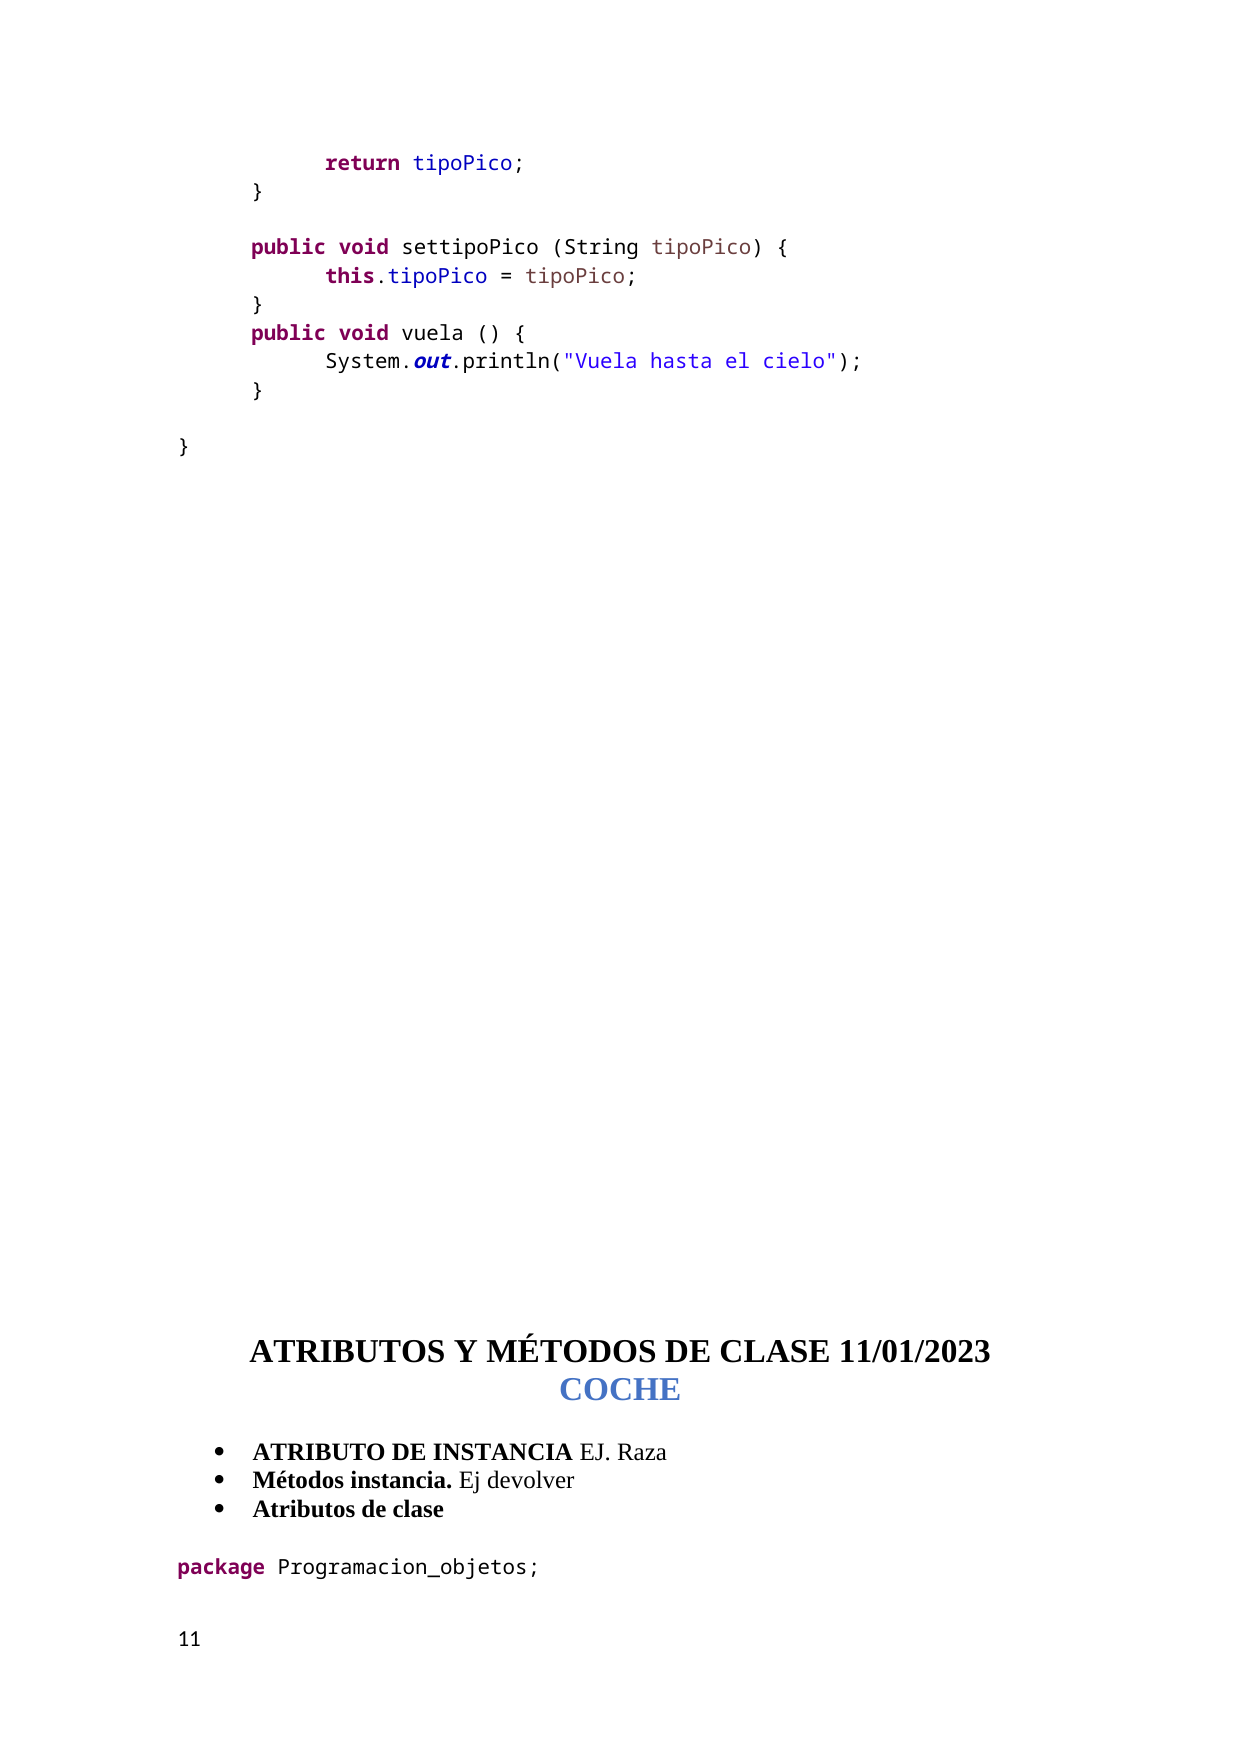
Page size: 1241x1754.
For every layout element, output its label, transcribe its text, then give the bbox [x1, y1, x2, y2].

text return tipoPico; [177, 148, 1063, 176]
text COCHE [177, 1370, 1063, 1408]
text ATRIBUTOS Y MÉTODOS DE CLASE 11/01/2023 [177, 1331, 1063, 1370]
list ATRIBUTO DE INSTANCIA EJ. Raza [215, 1437, 1063, 1466]
text } [177, 289, 1063, 318]
text } [177, 176, 1063, 204]
text public void vuela () { [177, 318, 1063, 346]
list Métodos instancia. Ej devolver [215, 1466, 1063, 1494]
text } [177, 432, 1063, 460]
text System.out.println("Vuela hasta el cielo"); [177, 346, 1063, 375]
text public void settipoPico (String tipoPico) { [177, 232, 1063, 261]
text this.tipoPico = tipoPico; [177, 261, 1063, 289]
text } [177, 375, 1063, 403]
list Atributos de clase [215, 1494, 1063, 1523]
text package Programacion_objetos; [177, 1552, 1063, 1580]
